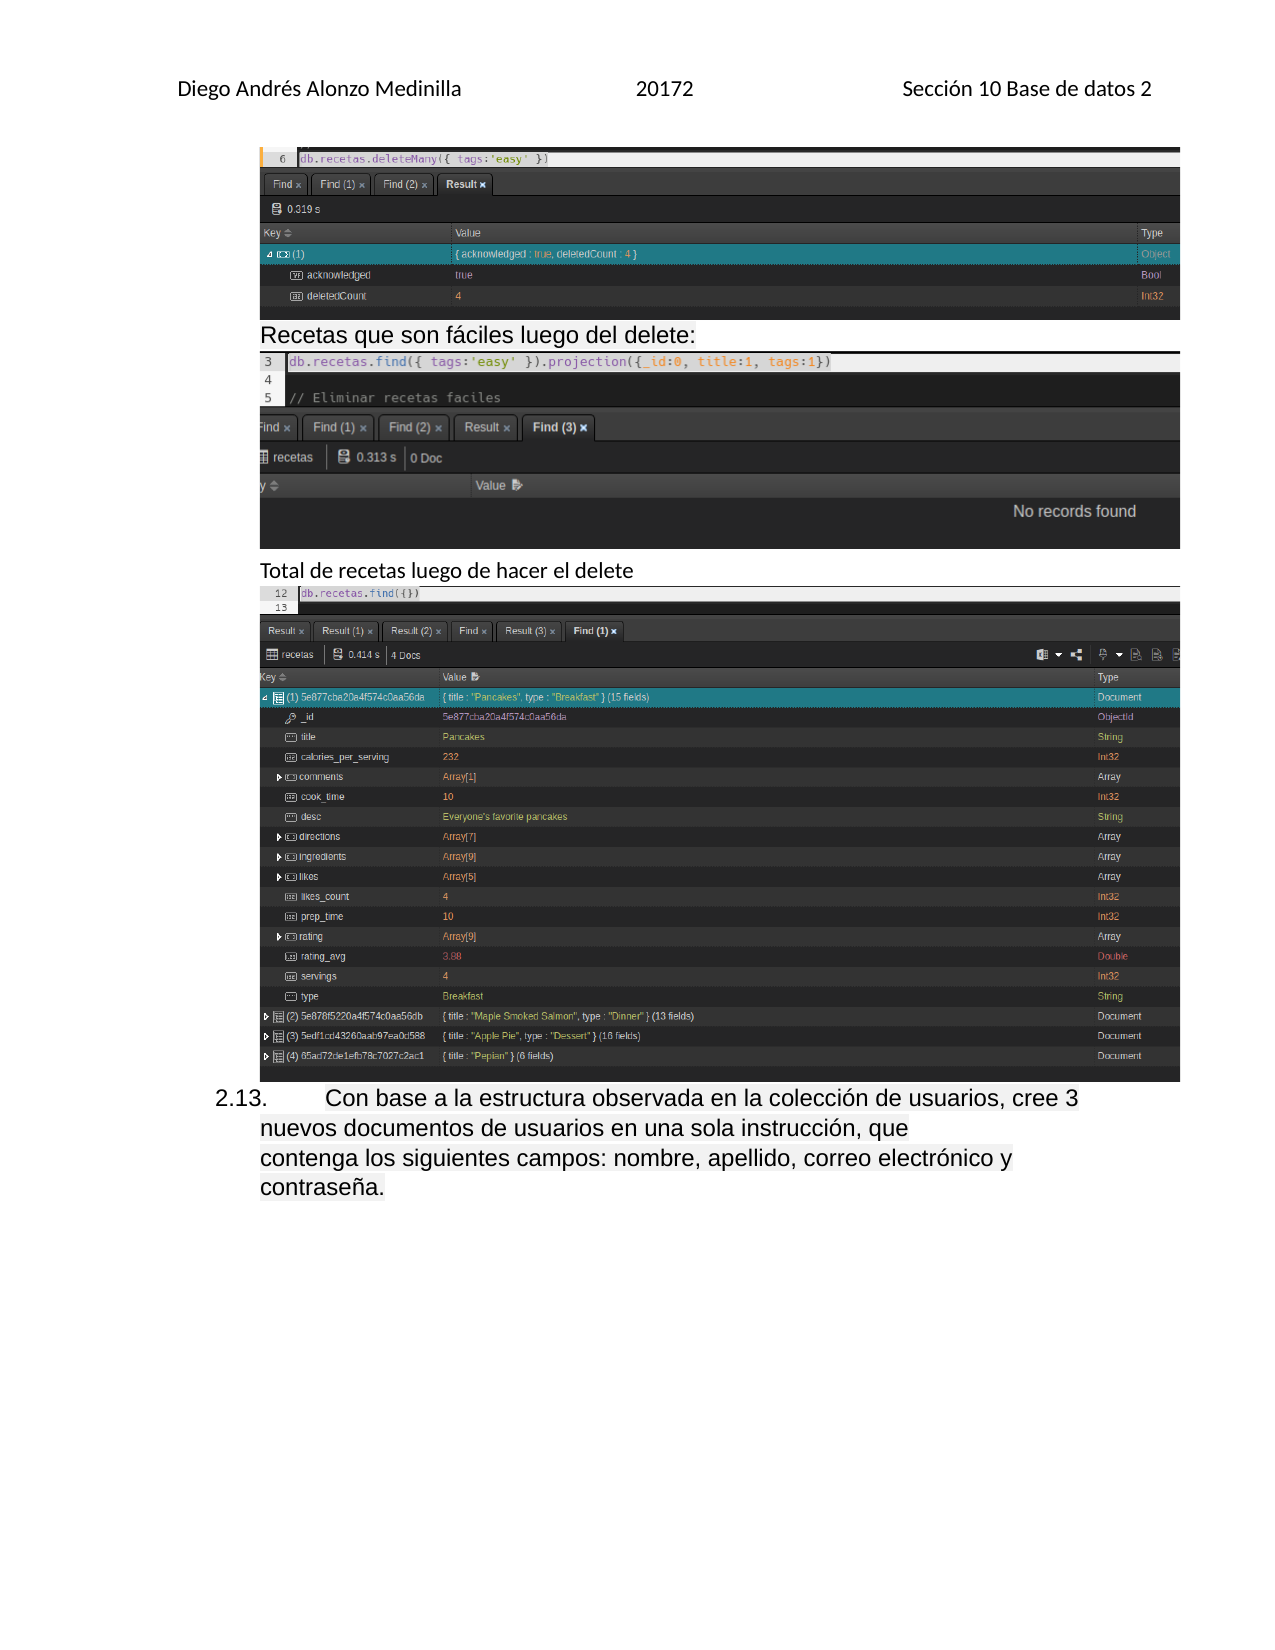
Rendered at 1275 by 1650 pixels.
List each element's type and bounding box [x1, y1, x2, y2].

picture [259, 147, 1181, 320]
list [215, 1084, 1098, 1201]
picture [259, 586, 1181, 1082]
list [215, 148, 1098, 1082]
picture [259, 351, 1181, 549]
